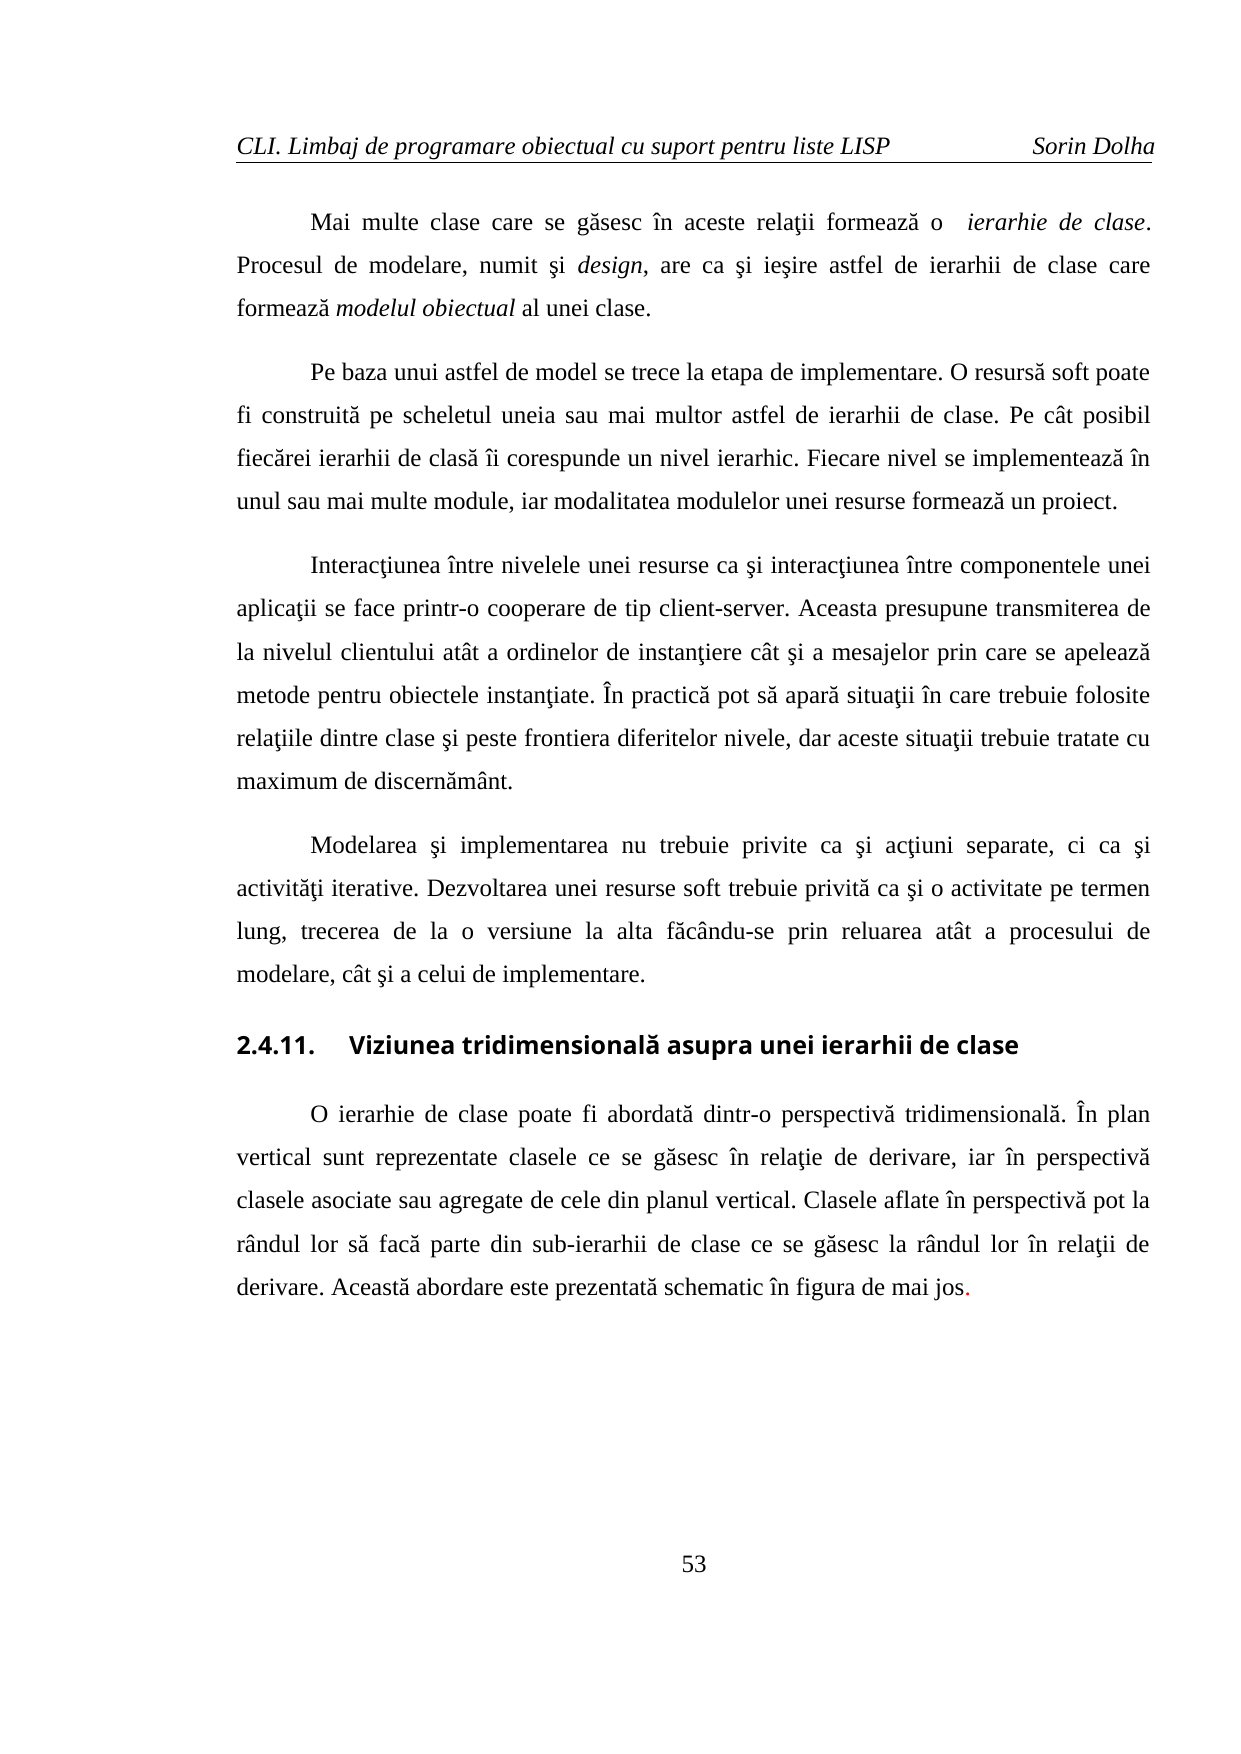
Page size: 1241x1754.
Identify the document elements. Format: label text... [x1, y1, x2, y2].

text Mai multe clase care se găsesc în aceste relaţii formează o ierarhie de clase. Procesul de modelare, numit şi design, are ca şi ieşire astfel de ierarhii de clase care formează modelul obiectual al unei clase. [236, 207, 1152, 322]
text O ierarhie de clase poate fi abordată dintr-o perspectivă tridimensională. În plan vertical sunt reprezentate clasele ce se găsesc în relaţie de derivare, iar în perspectivă clasele asociate sau agregate de cele din planul vertical. Clasele aflate în perspectivă pot la rândul lor să facă parte din sub-ierarhii de clase ce se găsesc la rândul lor în relaţii de derivare. Această abordare este prezentată schematic în figura de mai jos. [236, 1099, 1152, 1301]
text Modelarea şi implementarea nu trebuie privite ca şi acţiuni separate, ci ca şi activităţi iterative. Dezvoltarea unei resurse soft trebuie privită ca şi o activitate pe termen lung, trecerea de la o versiune la alta făcându-se prin reluarea atât a procesului de modelare, cât şi a celui de implementare. [236, 830, 1152, 988]
subtitle Viziunea tridimensională asupra unei ierarhii de clase [236, 1027, 1152, 1061]
text Pe baza unui astfel de model se trece la etapa de implementare. O resursă soft poate fi construită pe scheletul uneia sau mai multor astfel de ierarhii de clase. Pe cât posibil fiecărei ierarhii de clasă îi corespunde un nivel ierarhic. Fiecare nivel se implementează în unul sau mai multe module, iar modalitatea modulelor unei resurse formează un proiect. [236, 357, 1152, 515]
text Interacţiunea între nivelele unei resurse ca şi interacţiunea între componentele unei aplicaţii se face printr-o cooperare de tip client-server. Aceasta presupune transmiterea de la nivelul clientului atât a ordinelor de instanţiere cât şi a mesajelor prin care se apelează metode pentru obiectele instanţiate. În practică pot să apară situaţii în care trebuie folosite relaţiile dintre clase şi peste frontiera diferitelor nivele, dar aceste situaţii trebuie tratate cu maximum de discernământ. [236, 550, 1152, 795]
